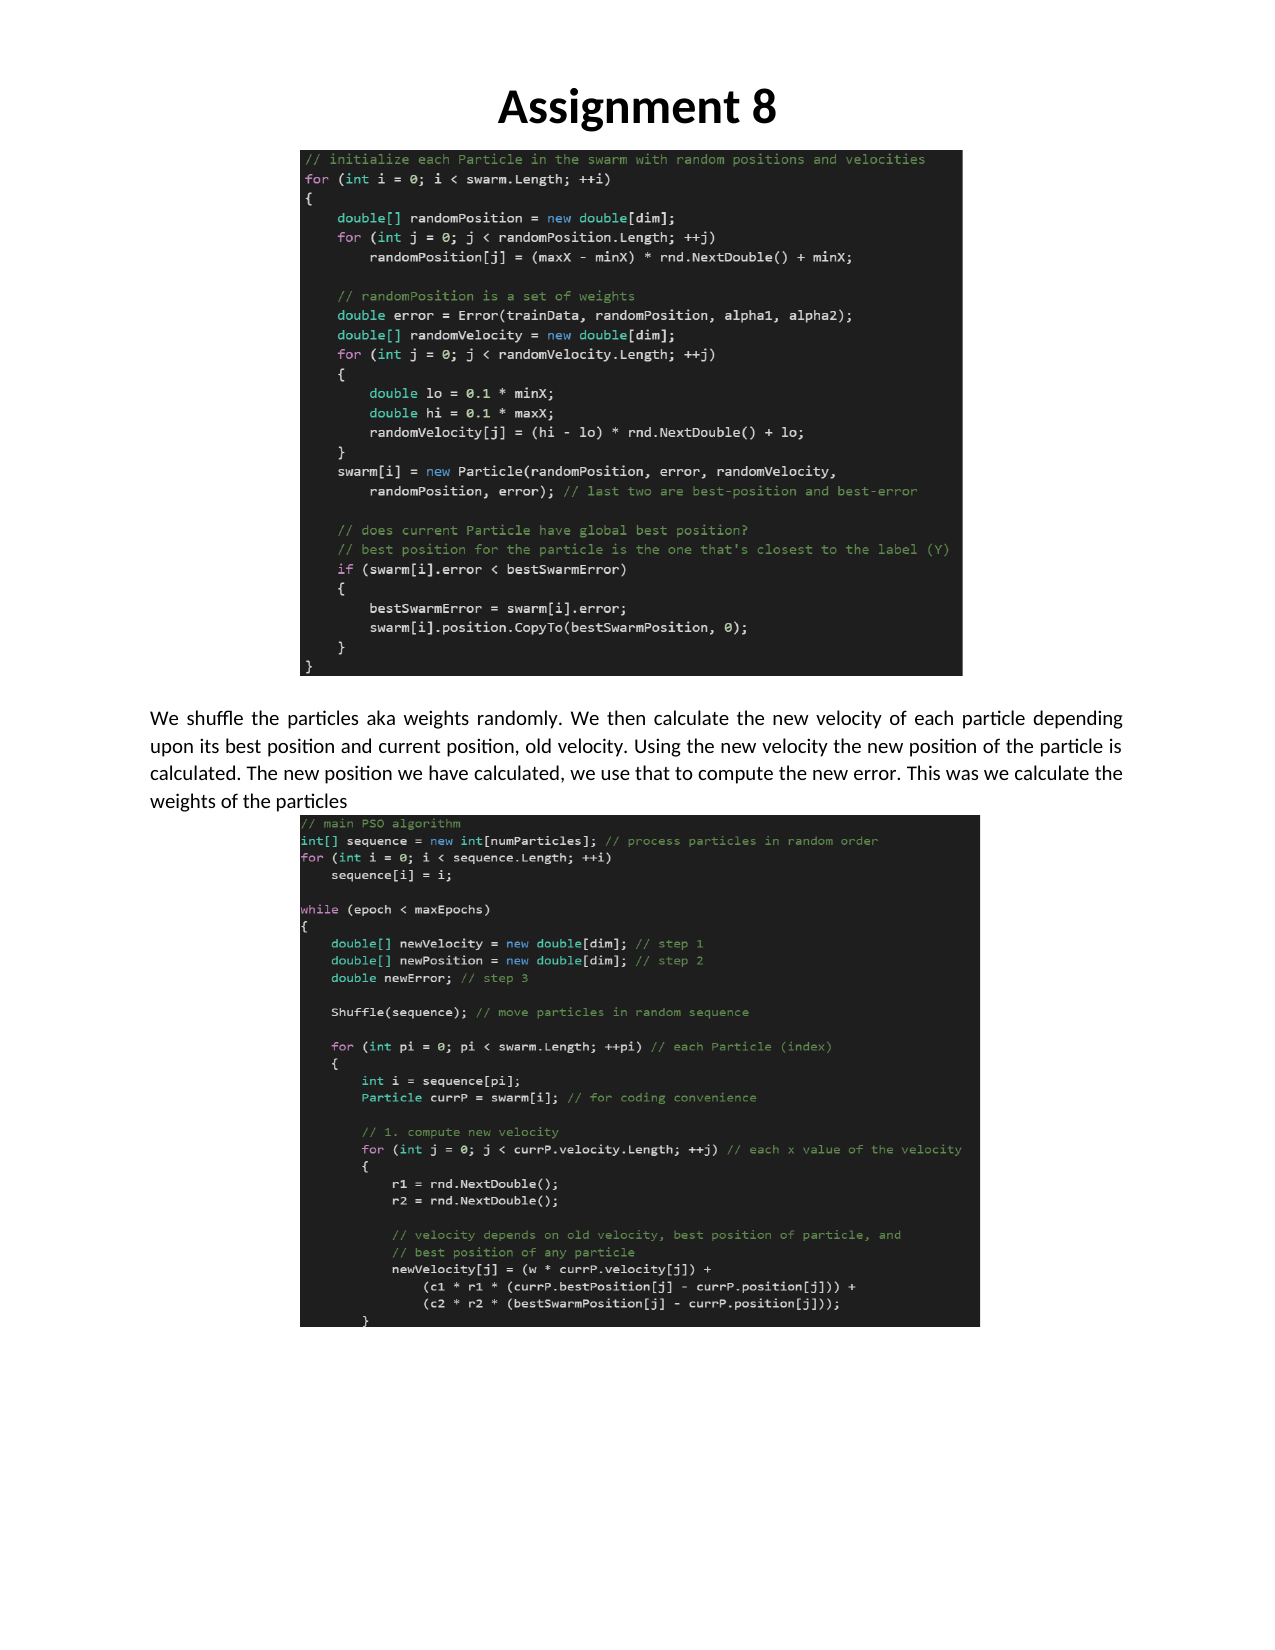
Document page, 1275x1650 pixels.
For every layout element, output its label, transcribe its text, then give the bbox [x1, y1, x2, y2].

text We shuffle the particles aka weights randomly. We then calculate the new velocity of each particle depending upon its best position and current position, old velocity. Using the new velocity the new position of the particle is calculated. The new position we have calculated, we use that to compute the new error. This was we calculate the weights of the particles [150, 706, 1125, 813]
picture [300, 150, 963, 676]
picture [300, 815, 981, 1327]
